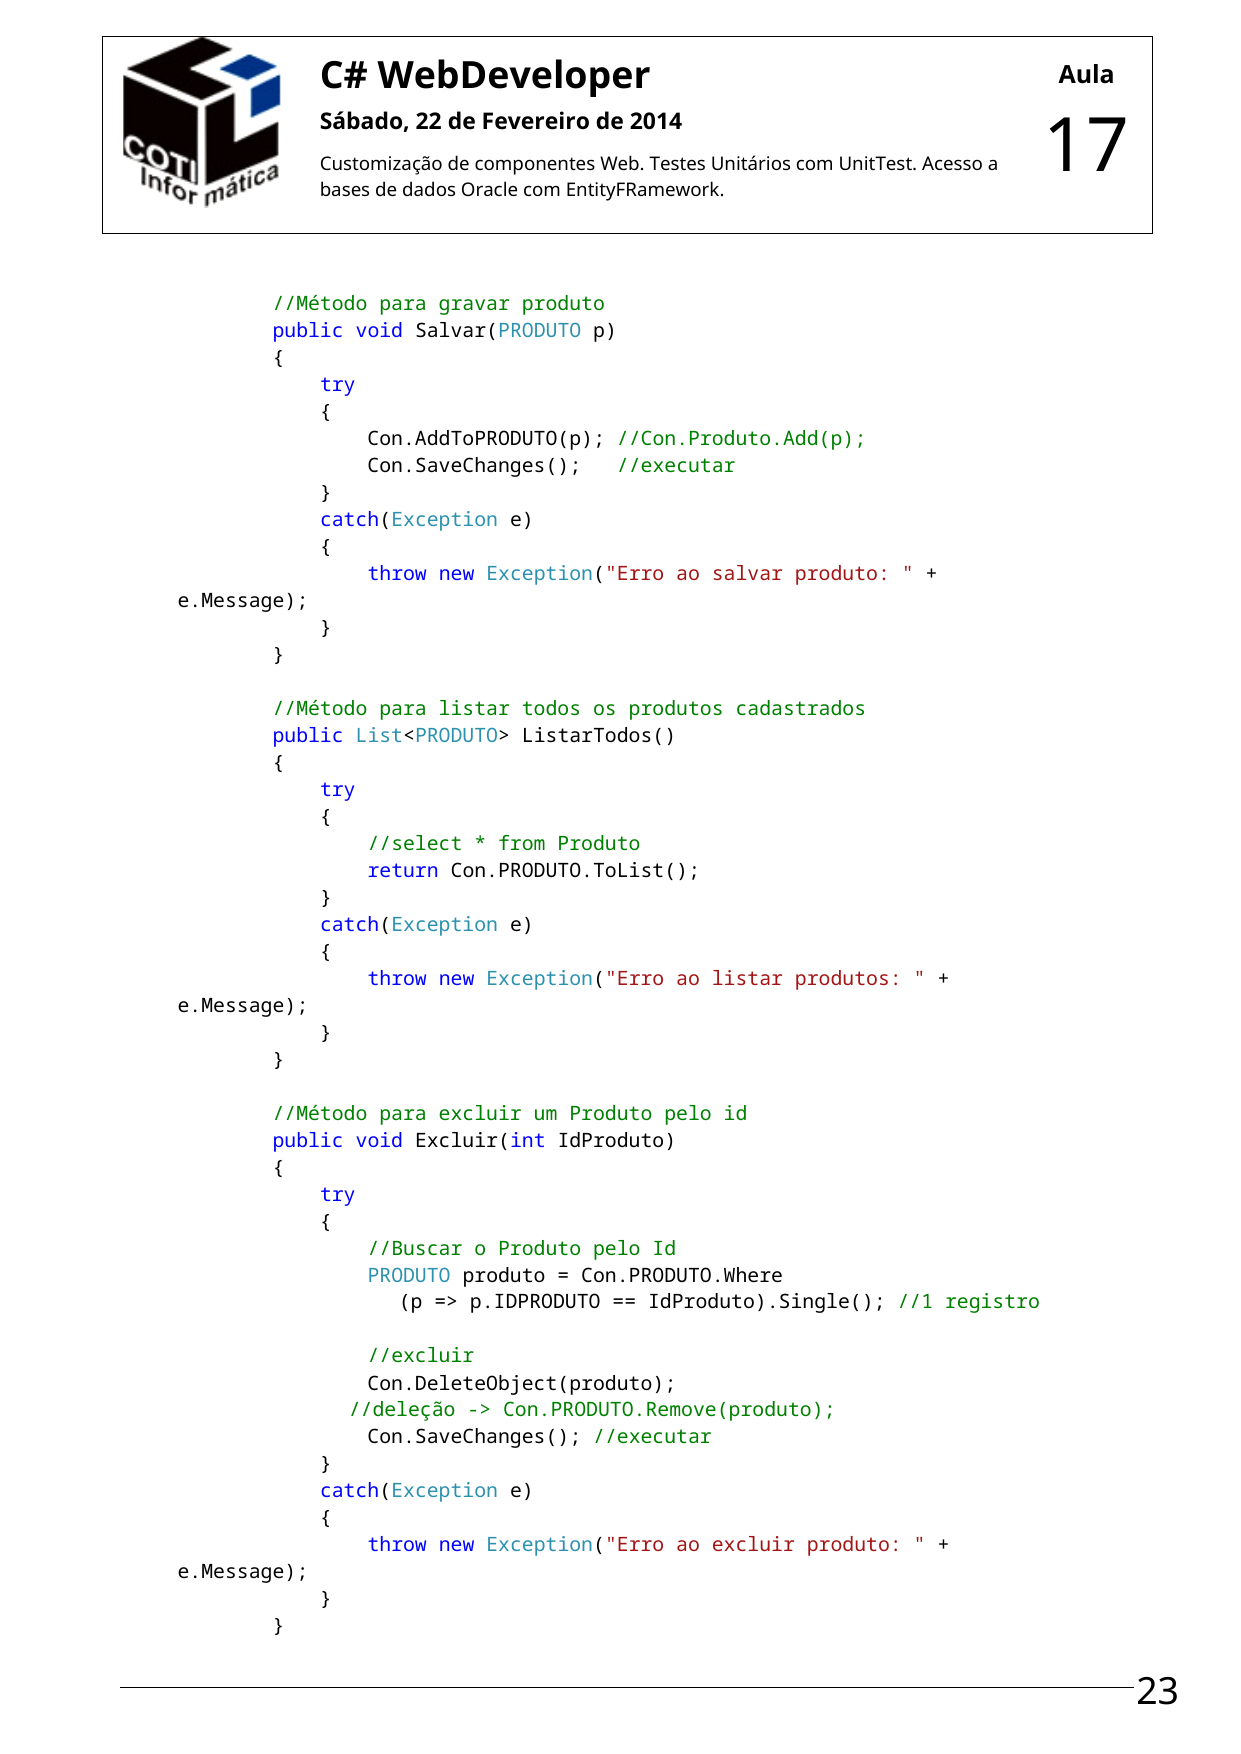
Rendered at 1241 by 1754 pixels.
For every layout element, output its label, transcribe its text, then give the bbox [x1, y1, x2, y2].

text throw new Exception("Erro ao listar produtos: " + e.Message); [177, 964, 1063, 1018]
text Con.AddToPRODUTO(p); //Con.Produto.Add(p); [177, 424, 1063, 451]
text //Método para gravar produto [177, 289, 1063, 317]
text { [177, 1153, 1063, 1180]
text //select * from Produto [177, 829, 1063, 856]
text { [177, 343, 1063, 371]
text { [177, 532, 1063, 559]
text Con.DeleteObject(produto); [177, 1369, 1063, 1396]
text } [177, 1584, 1063, 1612]
text } [177, 478, 1063, 505]
text //Buscar o Produto pelo Id [177, 1234, 1063, 1261]
text } [177, 1612, 1063, 1638]
text } [177, 1045, 1063, 1072]
text public void Excluir(int IdProduto) [177, 1126, 1063, 1153]
text } [177, 1450, 1063, 1477]
text (p => p.IDPRODUTO == IdProduto).Single(); //1 registro [325, 1288, 1063, 1315]
text catch(Exception e) [177, 910, 1063, 937]
text catch(Exception e) [177, 1477, 1063, 1504]
text } [177, 640, 1063, 667]
text } [177, 613, 1063, 640]
text //excluir [177, 1342, 1063, 1369]
text catch(Exception e) [177, 505, 1063, 532]
text { [177, 1207, 1063, 1234]
text { [177, 397, 1063, 424]
text return Con.PRODUTO.ToList(); [177, 856, 1063, 883]
text try [177, 371, 1063, 397]
text } [177, 1018, 1063, 1045]
text //deleção -> Con.PRODUTO.Remove(produto); [251, 1396, 1063, 1423]
text Con.SaveChanges(); //executar [177, 451, 1063, 478]
text { [177, 802, 1063, 829]
text throw new Exception("Erro ao salvar produto: " + e.Message); [177, 559, 1063, 613]
text { [177, 748, 1063, 775]
text try [177, 1180, 1063, 1207]
text } [177, 883, 1063, 910]
text //Método para listar todos os produtos cadastrados [177, 694, 1063, 721]
text PRODUTO produto = Con.PRODUTO.Where [177, 1261, 1063, 1288]
text { [177, 937, 1063, 964]
text public List<PRODUTO> ListarTodos() [177, 721, 1063, 748]
text throw new Exception("Erro ao excluir produto: " + e.Message); [177, 1531, 1063, 1584]
text { [177, 1504, 1063, 1531]
text //Método para excluir um Produto pelo id [177, 1099, 1063, 1126]
text Con.SaveChanges(); //executar [177, 1423, 1063, 1450]
text public void Salvar(PRODUTO p) [177, 317, 1063, 343]
text try [177, 775, 1063, 802]
